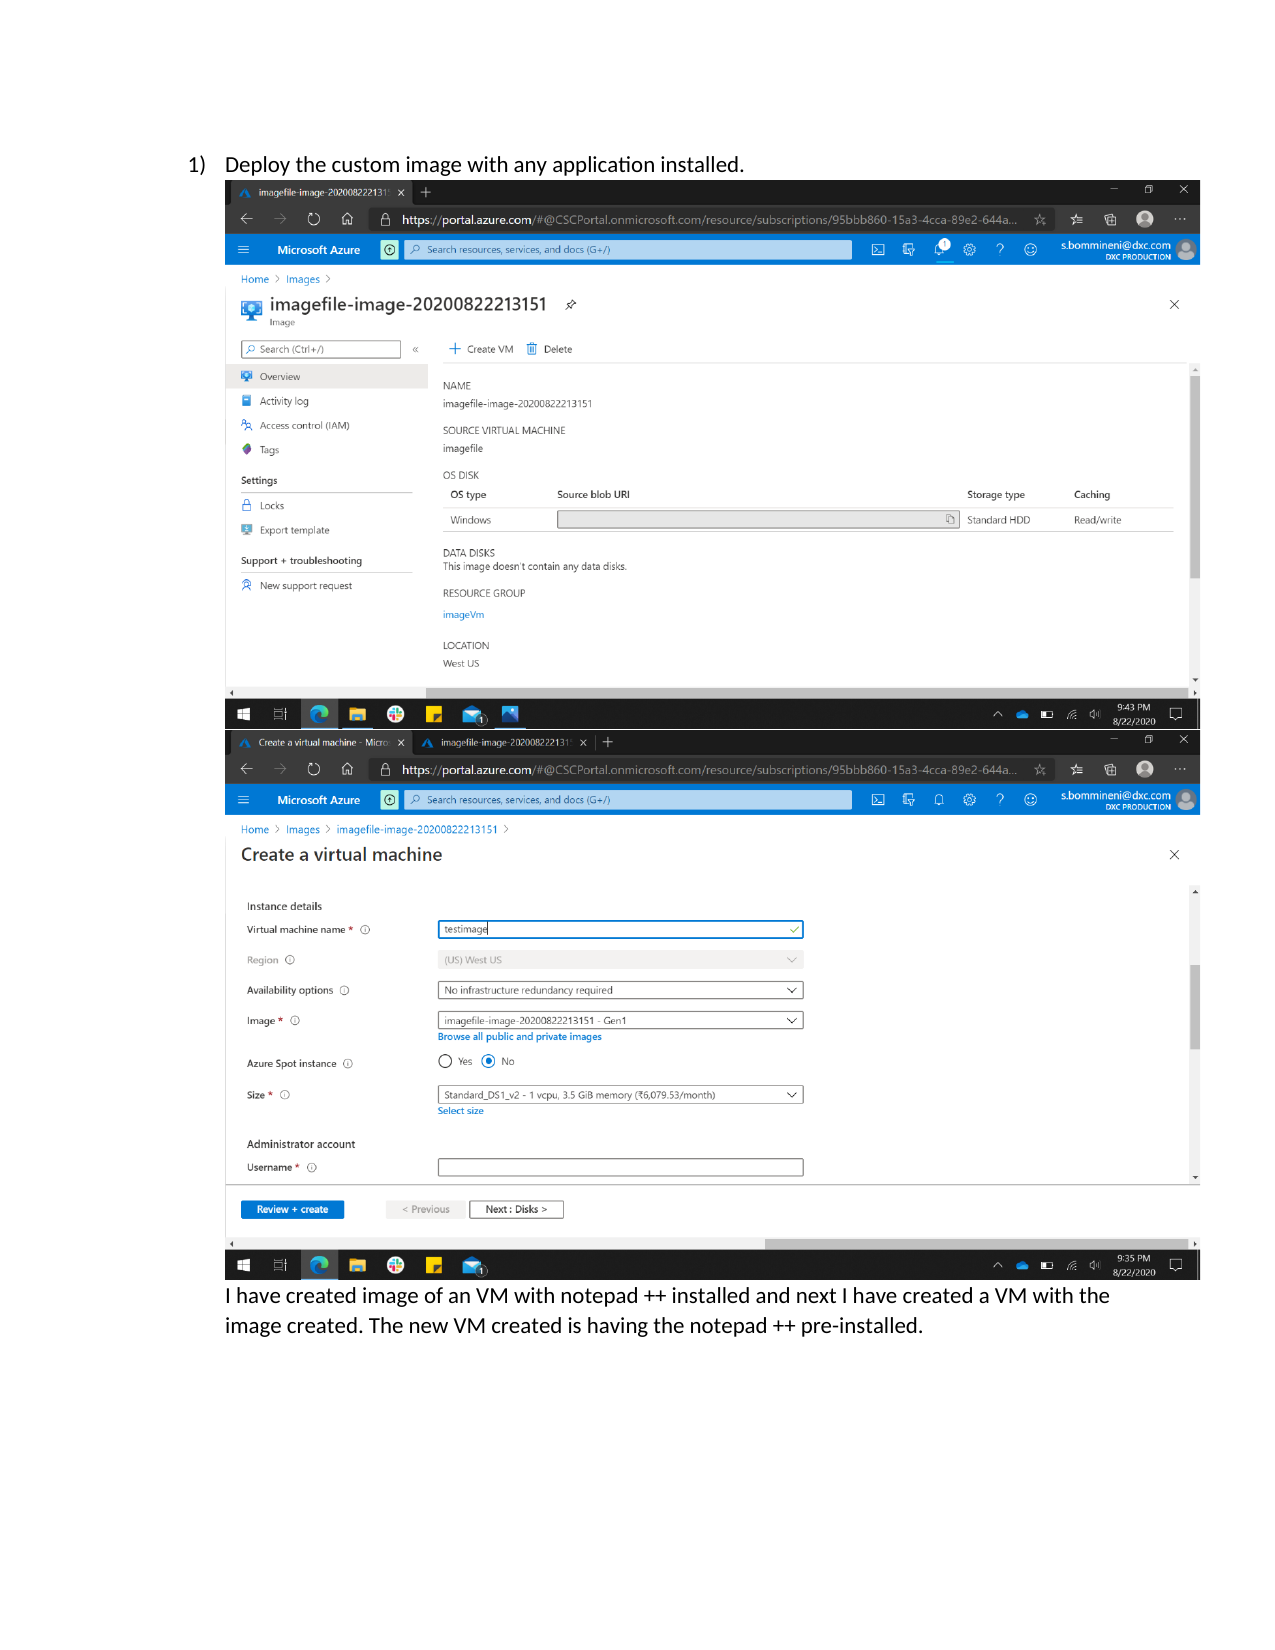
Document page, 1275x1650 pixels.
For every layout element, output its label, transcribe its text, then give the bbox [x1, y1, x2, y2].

picture [225, 730, 1200, 1280]
list I have created image of an VM with notepad ++ installed and next I have created a VM with the image created. The new VM created is having the notepad ++ pre-installed. [225, 1281, 1125, 1340]
list Deploy the custom image with any application installed. [187, 150, 1125, 178]
picture [225, 180, 1200, 729]
